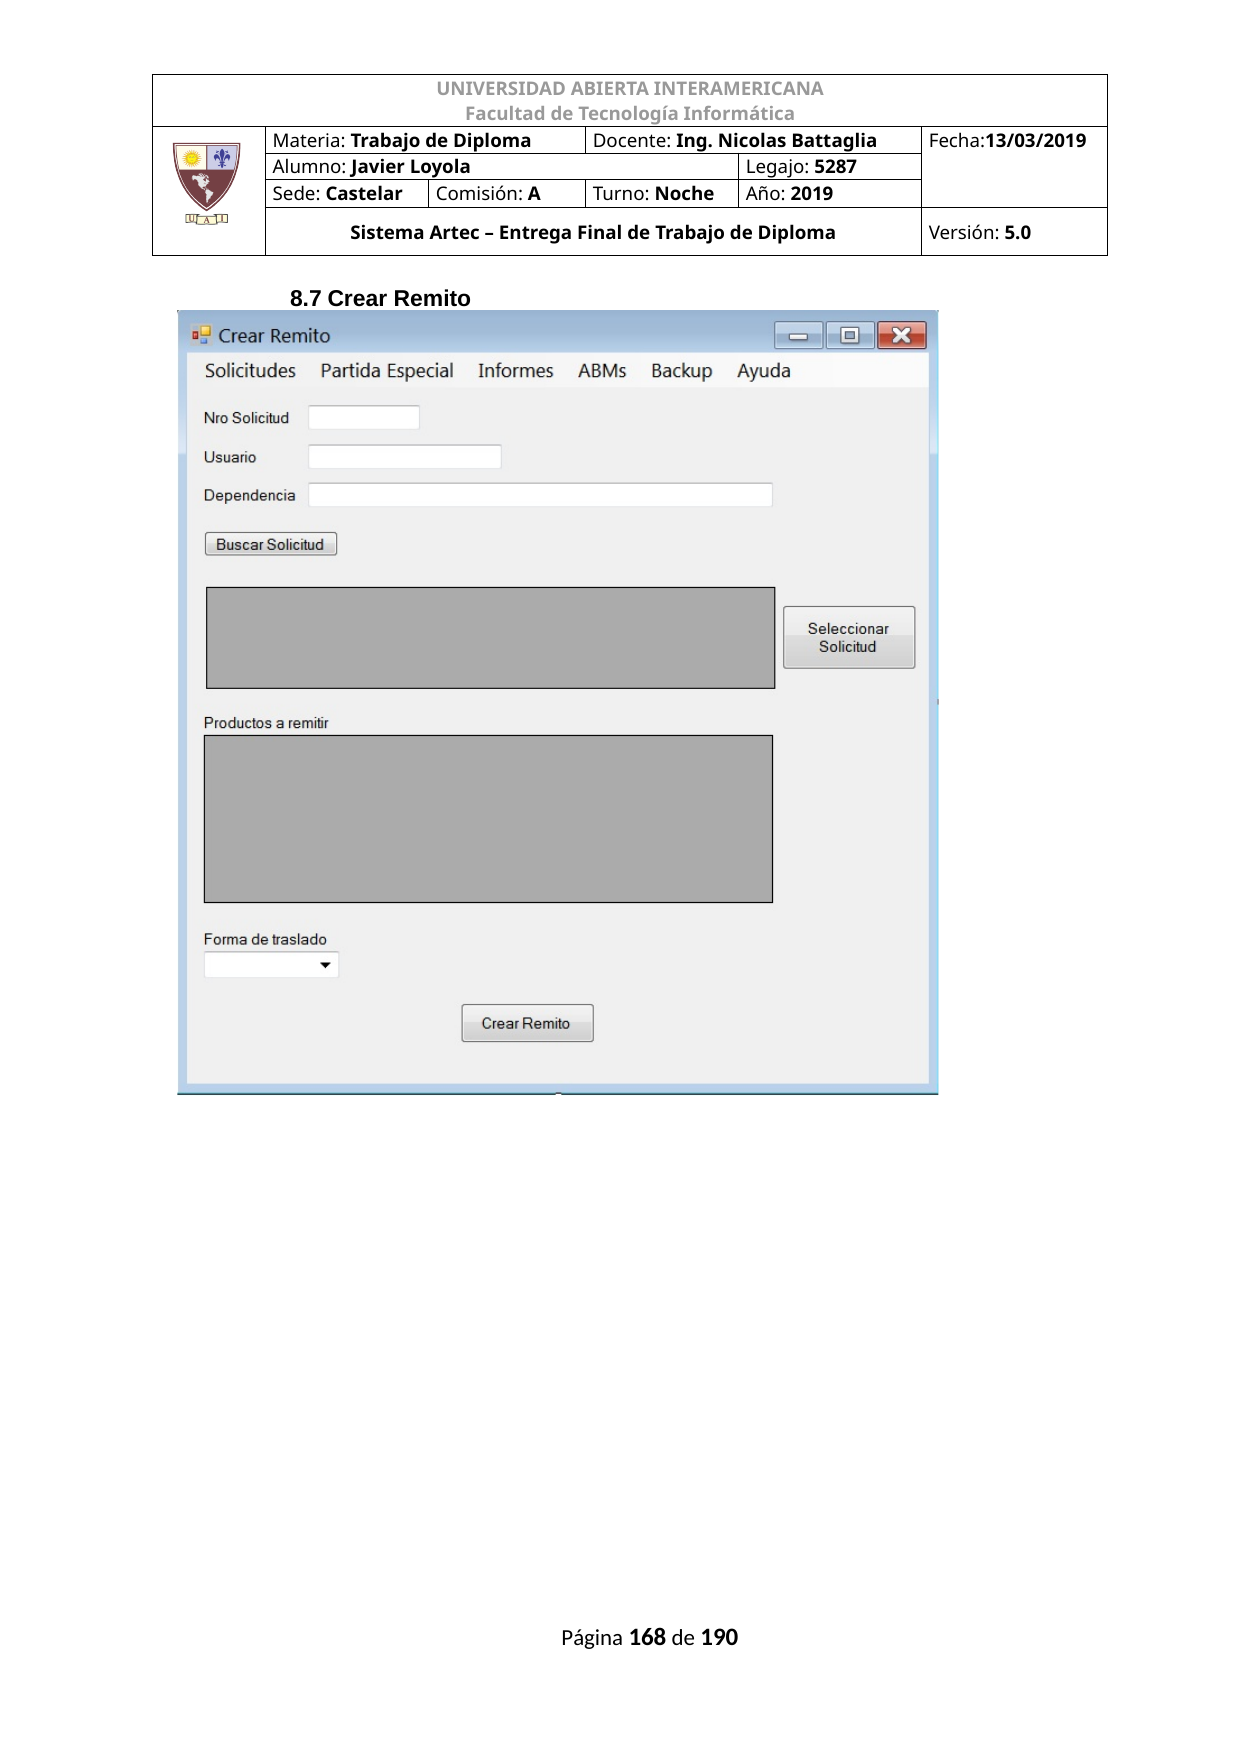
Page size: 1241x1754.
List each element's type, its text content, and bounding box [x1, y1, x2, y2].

picture [177, 310, 939, 1096]
list Crear Remito [290, 284, 1122, 311]
picture [157, 136, 257, 228]
